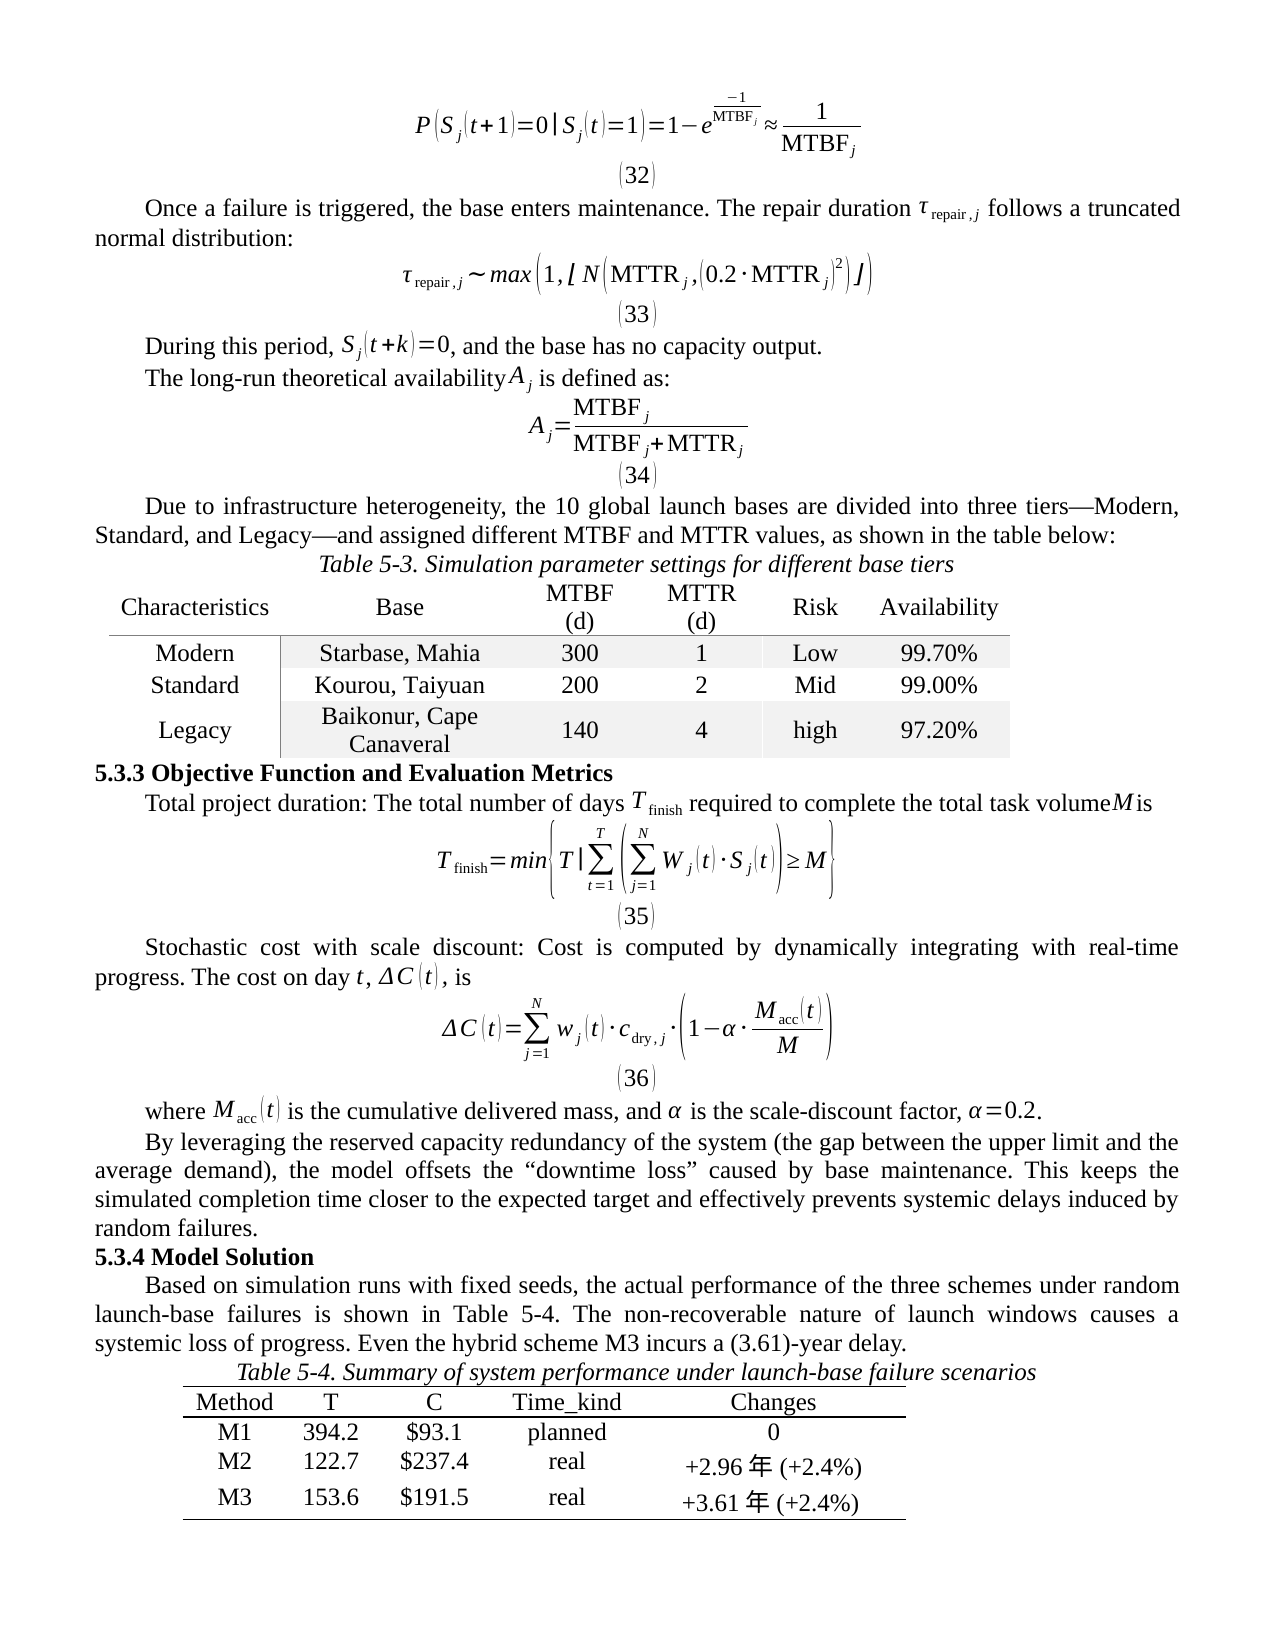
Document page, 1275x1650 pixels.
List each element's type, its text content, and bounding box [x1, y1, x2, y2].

table_cell $191.5 [375, 1483, 493, 1519]
table_header Base [280, 578, 519, 635]
table_cell 99.70% [868, 636, 1010, 668]
table_cell 300 [519, 636, 641, 668]
text By leveraging the reserved capacity redundancy of the system (the gap between the upper limit and the average demand), the model offsets the “downtime loss” caused by base maintenance. This keeps the simulated completion time closer to the expected target and effectively prevents systemic delays induced by random failures. [94, 1127, 1181, 1242]
table_cell Standard [109, 668, 280, 701]
table_header T [286, 1387, 375, 1416]
table_cell Low [763, 636, 868, 668]
table_cell $237.4 [375, 1446, 493, 1482]
table_cell 97.20% [868, 701, 1010, 758]
text The long-run theoretical availability is defined as: [94, 362, 1181, 393]
table_cell Mid [763, 668, 868, 701]
table_cell planned [493, 1418, 641, 1446]
table_cell 0 [641, 1418, 906, 1446]
table_header Risk [763, 578, 868, 635]
table_header MTBF (d) [519, 578, 641, 635]
table_cell 2 [641, 668, 762, 701]
table_cell 99.00% [868, 668, 1010, 701]
text 5.3.4 Model Solution [94, 1242, 1181, 1271]
text Once a failure is triggered, the base enters maintenance. The repair duration follows a truncated normal distribution: [94, 191, 1181, 252]
table_cell Modern [109, 636, 280, 668]
table_cell +2.96 年 (+2.4%) [641, 1446, 906, 1482]
table_header Characteristics [109, 578, 280, 635]
table_cell 4 [641, 701, 762, 758]
text Table 5-4. Summary of system performance under launch-base failure scenarios [94, 1357, 1181, 1386]
table_cell Legacy [109, 701, 280, 758]
table_cell M1 [183, 1418, 286, 1446]
table_header Method [183, 1387, 286, 1416]
table_cell M2 [183, 1446, 286, 1482]
text Stochastic cost with scale discount: Cost is computed by dynamically integrating with real-time progress. The cost on day , is [94, 932, 1181, 991]
table_header Changes [641, 1387, 906, 1416]
table_cell real [493, 1483, 641, 1519]
table_cell 1 [641, 636, 762, 668]
text 5.3.3 Objective Function and Evaluation Metrics [94, 758, 1181, 787]
text During this period, , and the base has no capacity output. [94, 329, 1181, 362]
table_header MTTR (d) [641, 578, 762, 635]
table_cell 394.2 [286, 1418, 375, 1446]
table_cell 122.7 [286, 1446, 375, 1482]
table_cell Baikonur, Cape Canaveral [281, 701, 519, 758]
table_cell Kourou, Taiyuan [281, 668, 519, 701]
table_cell real [493, 1446, 641, 1482]
table_cell $93.1 [375, 1418, 493, 1446]
table_header Time_kind [493, 1387, 641, 1416]
table_cell Starbase, Mahia [281, 636, 519, 668]
text Based on simulation runs with fixed seeds, the actual performance of the three schemes under random launch-base failures is shown in Table 5-4. The non-recoverable nature of launch windows causes a systemic loss of progress. Even the hybrid scheme M3 incurs a (3.61)-year delay. [94, 1271, 1181, 1357]
text Table 5-3. Simulation parameter settings for different base tiers [94, 549, 1181, 578]
table_cell M3 [183, 1483, 286, 1519]
text Due to infrastructure heterogeneity, the 10 global launch bases are divided into three tiers—Modern, Standard, and Legacy—and assigned different MTBF and MTTR values, as shown in the table below: [94, 491, 1181, 549]
table_cell +3.61 年 (+2.4%) [641, 1483, 906, 1519]
table_cell 200 [519, 668, 641, 701]
table_header C [375, 1387, 493, 1416]
table_cell high [763, 701, 868, 758]
table_cell 140 [519, 701, 641, 758]
table_header Availability [868, 578, 1010, 635]
text Total project duration: The total number of days required to complete the total task volumeis [94, 787, 1181, 818]
text where is the cumulative delivered mass, and is the scale-discount factor, . [94, 1094, 1181, 1127]
table_cell 153.6 [286, 1483, 375, 1519]
